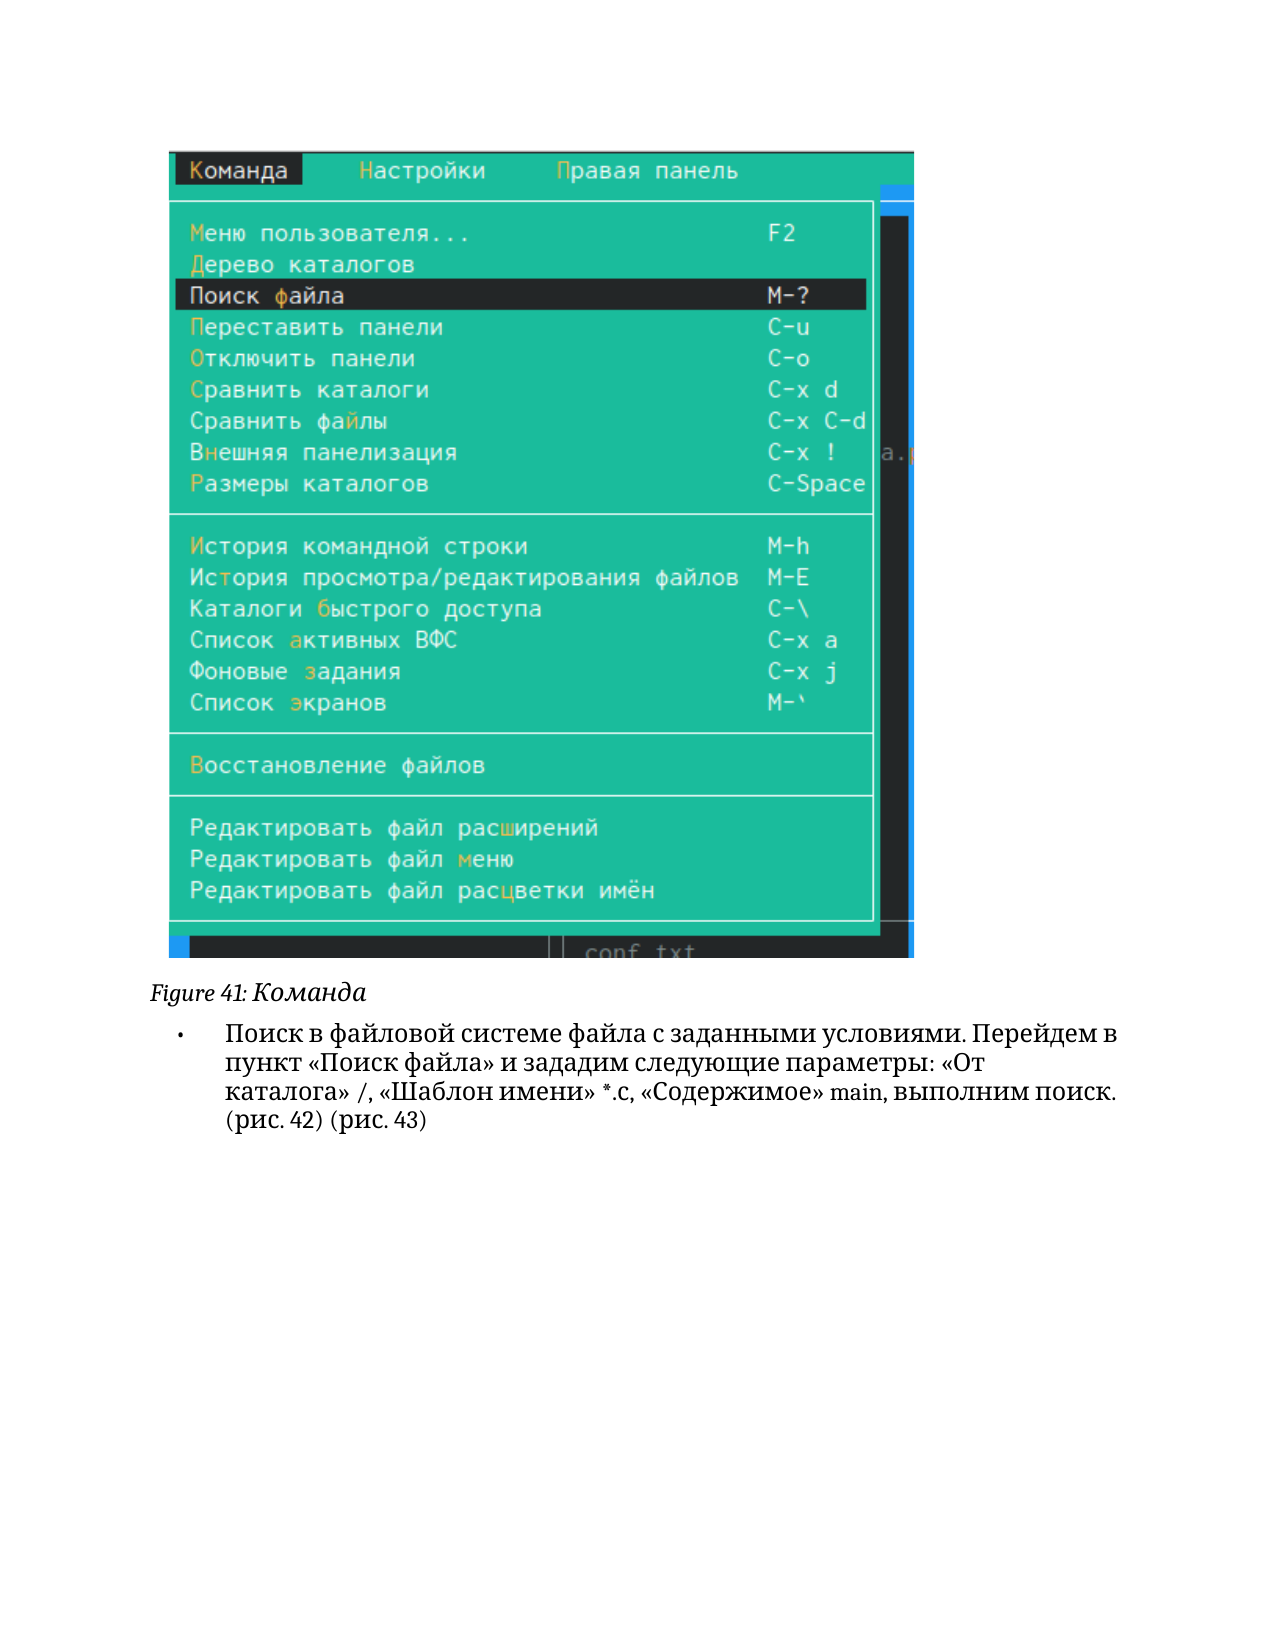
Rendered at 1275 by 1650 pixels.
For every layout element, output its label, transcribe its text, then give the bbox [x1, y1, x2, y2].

list Поиск в файловой системе файла с заданными условиями. Перейдем в пункт «Поиск файла» и зададим следующие параметры: «От каталога» /, «Шаблон имени» *.с, «Содержимое» main, выполним поиск. (рис. 42) (рис. 43) [175, 1020, 1125, 1135]
text Figure 41: Команда [150, 979, 1125, 1007]
picture [168, 150, 915, 958]
